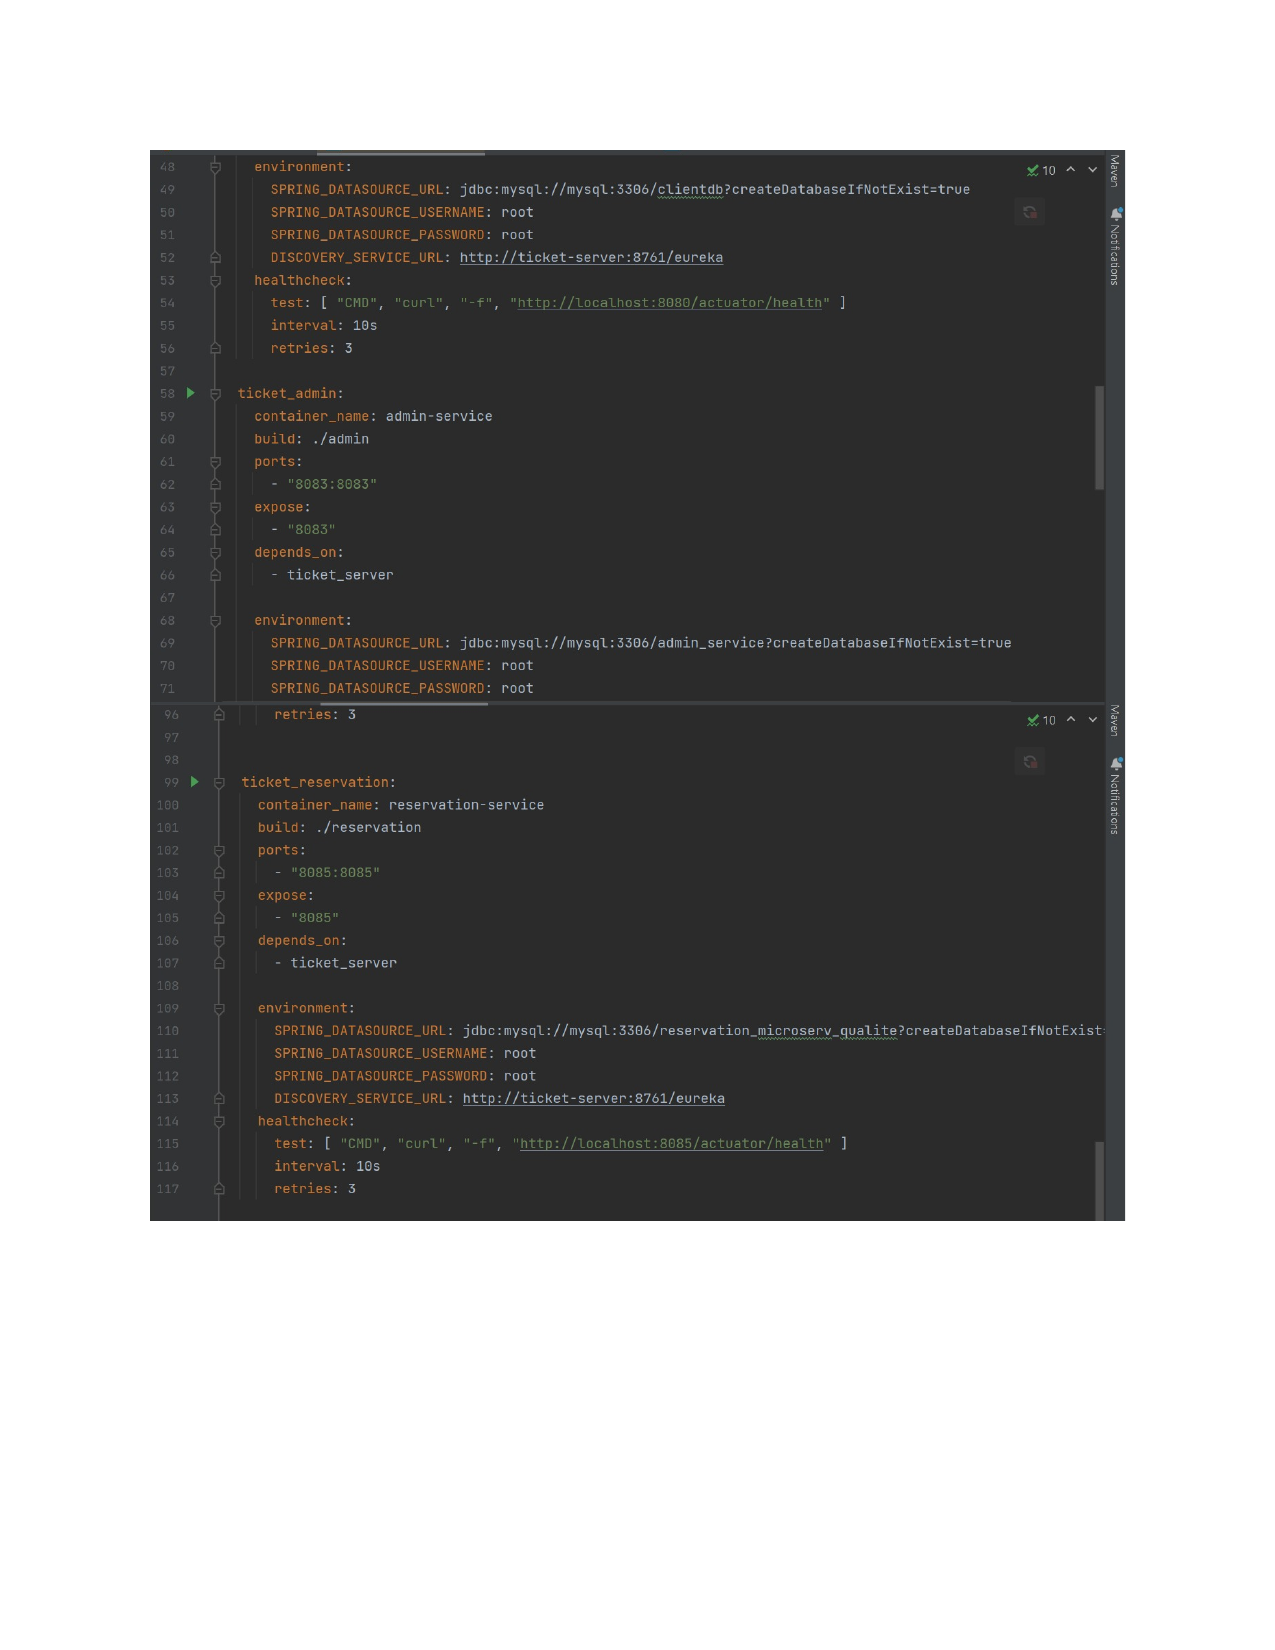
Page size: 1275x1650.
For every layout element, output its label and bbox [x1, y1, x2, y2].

picture [150, 150, 1125, 1221]
